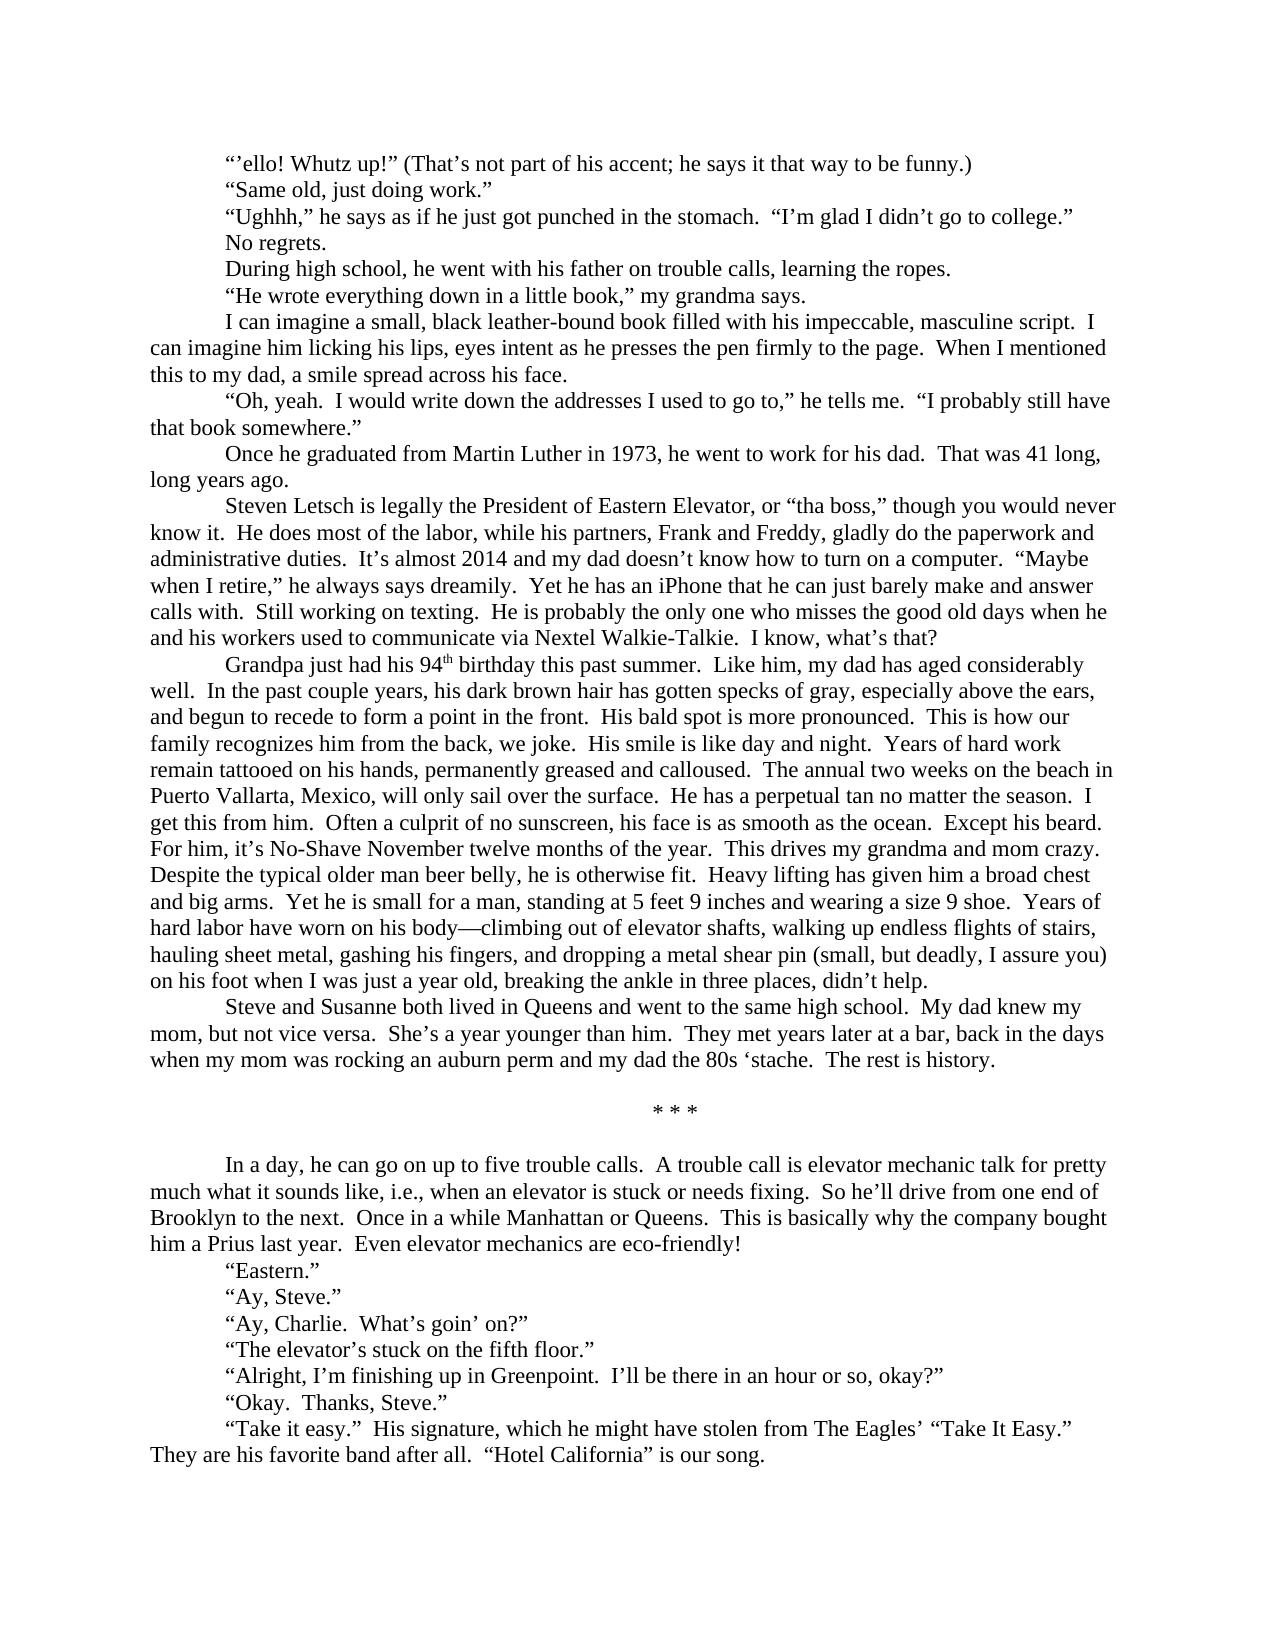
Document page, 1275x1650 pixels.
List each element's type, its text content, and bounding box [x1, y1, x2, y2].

text During high school, he went with his father on trouble calls, learning the ropes. [150, 255, 1125, 282]
text “Ay, Steve.” [150, 1283, 1125, 1309]
text “’ello! Whutz up!” (That’s not part of his accent; he says it that way to be funny.) [150, 150, 1125, 176]
text Steve and Susanne both lived in Queens and went to the same high school. My dad knew my mom, but not vice versa. She’s a year younger than him. They met years later at a bar, back in the days when my mom was rocking an auburn perm and my dad the 80s ‘stache. The rest is history. [150, 993, 1125, 1072]
text Grandpa just had his 94th birthday this past summer. Like him, my dad has aged considerably well. In the past couple years, his dark brown hair has gotten specks of gray, especially above the ears, and begun to recede to form a point in the front. His bald spot is more pronounced. This is how our family recognizes him from the back, we joke. His smile is like day and night. Years of hard work remain tattooed on his hands, permanently greased and calloused. The annual two weeks on the beach in Puerto Vallarta, Mexico, will only sail over the surface. He has a perpetual tan no matter the season. I get this from him. Often a culprit of no sunscreen, his face is as smooth as the ocean. Except his beard. For him, it’s No-Shave November twelve months of the year. This drives my grandma and mom crazy. Despite the typical older man beer belly, he is otherwise fit. Heavy lifting has given him a broad chest and big arms. Yet he is small for a man, standing at 5 feet 9 inches and wearing a size 9 shoe. Years of hard labor have worn on his body—climbing out of elevator shafts, walking up endless flights of stairs, hauling sheet metal, gashing his fingers, and dropping a metal shear pin (small, but deadly, I assure you) on his foot when I was just a year old, breaking the ankle in three places, didn’t help. [150, 651, 1125, 993]
text “Ay, Charlie. What’s goin’ on?” [150, 1309, 1125, 1336]
text “Okay. Thanks, Steve.” [225, 1389, 1125, 1415]
text “Eastern.” [150, 1257, 1125, 1283]
text * * * [150, 1099, 1125, 1125]
text I can imagine a small, black leather-bound book filled with his impeccable, masculine script. I can imagine him licking his lips, eyes intent as he presses the pen firmly to the page. When I mentioned this to my dad, a smile spread across his face. [150, 308, 1125, 387]
text “Oh, yeah. I would write down the addresses I used to go to,” he tells me. “I probably still have that book somewhere.” [150, 387, 1125, 440]
text No regrets. [150, 229, 1125, 255]
text “Same old, just doing work.” [150, 176, 1125, 203]
text “The elevator’s stuck on the fifth floor.” [150, 1336, 1125, 1362]
text In a day, he can go on up to five trouble calls. A trouble call is elevator mechanic talk for pretty much what it sounds like, i.e., when an elevator is stuck or needs fixing. So he’ll drive from one end of Brooklyn to the next. Once in a while Manhattan or Queens. This is basically why the company bought him a Prius last year. Even elevator mechanics are eco-friendly! [150, 1151, 1125, 1257]
text “Take it easy.” His signature, which he might have stolen from The Eagles’ “Take It Easy.” They are his favorite band after all. “Hotel California” is our song. [150, 1415, 1125, 1468]
text “Alright, I’m finishing up in Greenpoint. I’ll be there in an hour or so, okay?” [150, 1362, 1125, 1389]
text Steven Letsch is legally the President of Eastern Elevator, or “tha boss,” though you would never know it. He does most of the labor, while his partners, Frank and Freddy, gladly do the paperwork and administrative duties. It’s almost 2014 and my dad doesn’t know how to turn on a computer. “Maybe when I retire,” he always says dreamily. Yet he has an iPhone that he can just barely make and answer calls with. Still working on texting. He is probably the only one who misses the good old days when he and his workers used to communicate via Nextel Walkie-Talkie. I know, what’s that? [150, 493, 1125, 651]
text Once he graduated from Martin Luther in 1973, he went to work for his dad. That was 41 long, long years ago. [150, 440, 1125, 493]
text “He wrote everything down in a little book,” my grandma says. [150, 282, 1125, 308]
text “Ughhh,” he says as if he just got punched in the stomach. “I’m glad I didn’t go to college.” [150, 203, 1125, 229]
